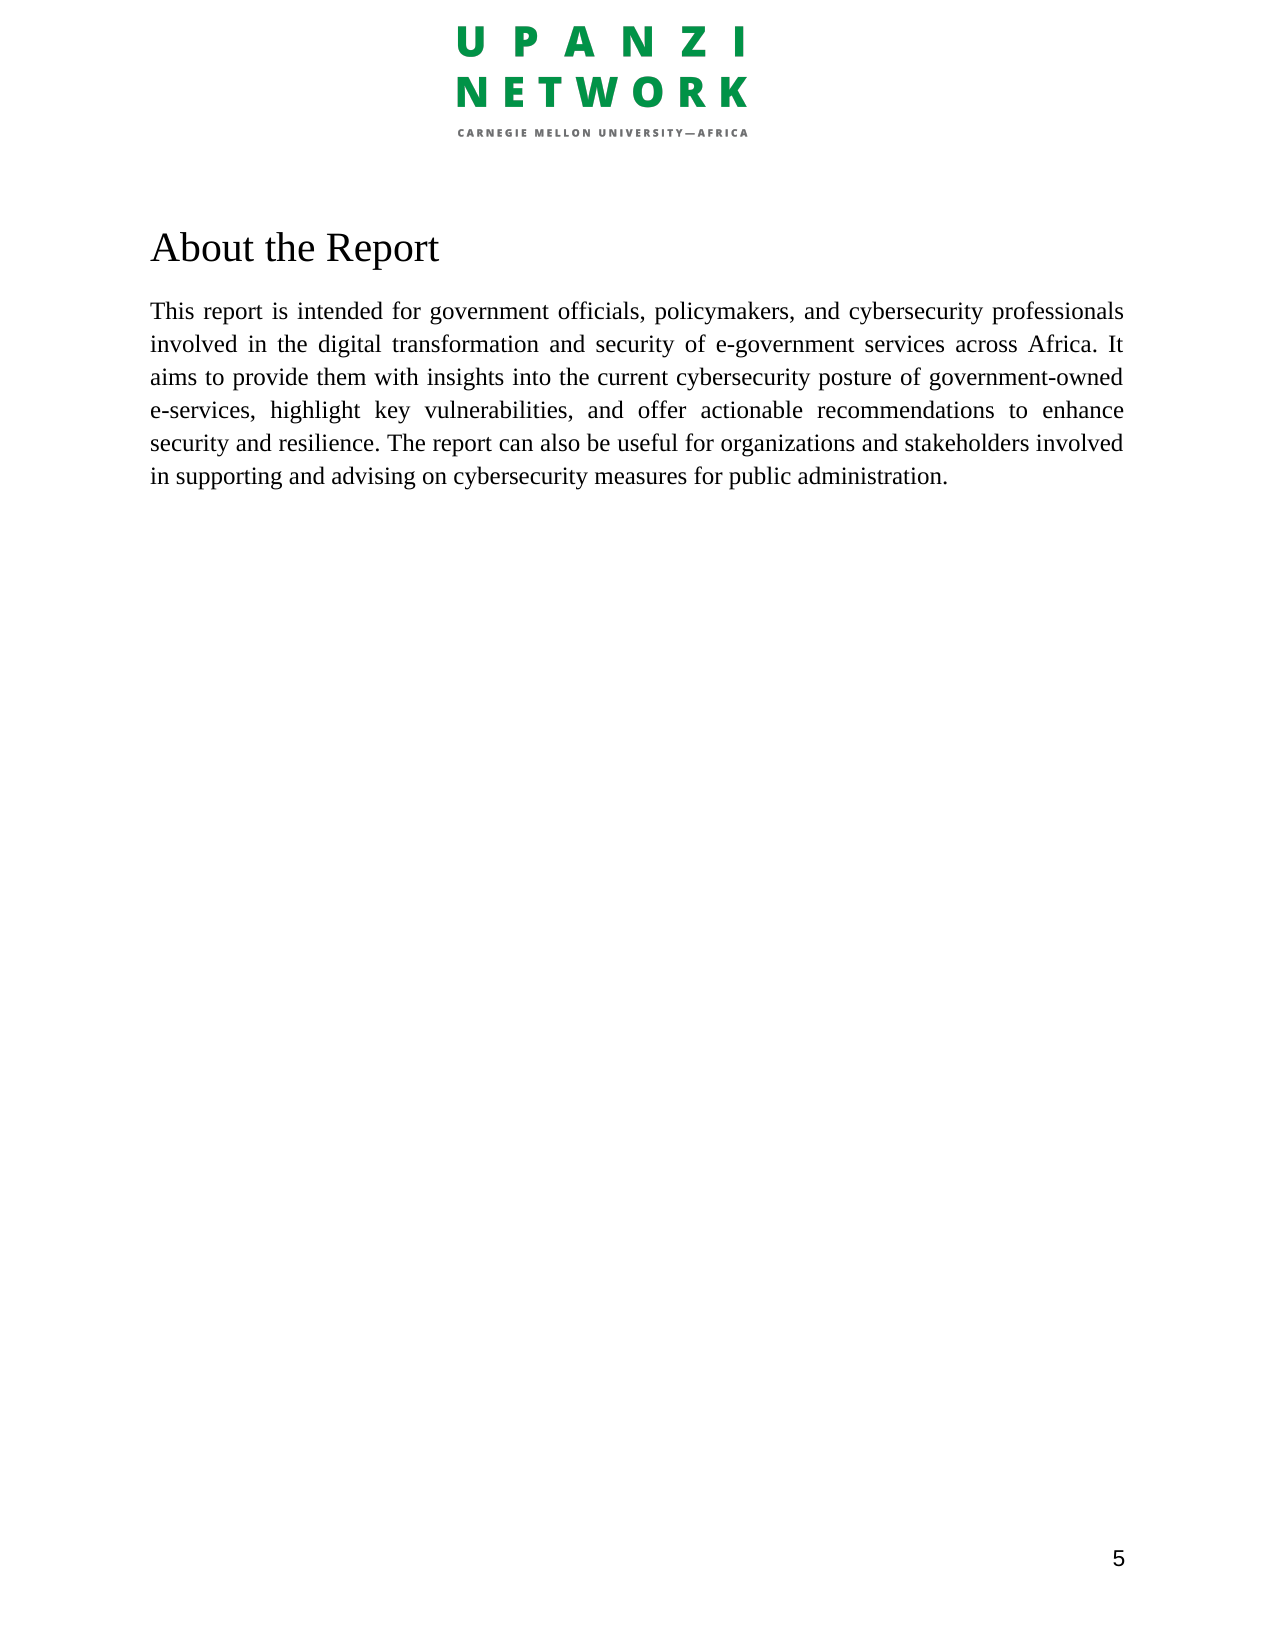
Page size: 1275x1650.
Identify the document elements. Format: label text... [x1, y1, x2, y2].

picture [450, 18, 755, 142]
subtitle About the Report [150, 223, 1125, 271]
text This report is intended for government officials, policymakers, and cybersecurity professionals involved in the digital transformation and security of e-government services across Africa. It aims to provide them with insights into the current cybersecurity posture of government-owned e-services, highlight key vulnerabilities, and offer actionable recommendations to enhance security and resilience. The report can also be useful for organizations and stakeholders involved in supporting and advising on cybersecurity measures for public administration. [150, 296, 1125, 490]
